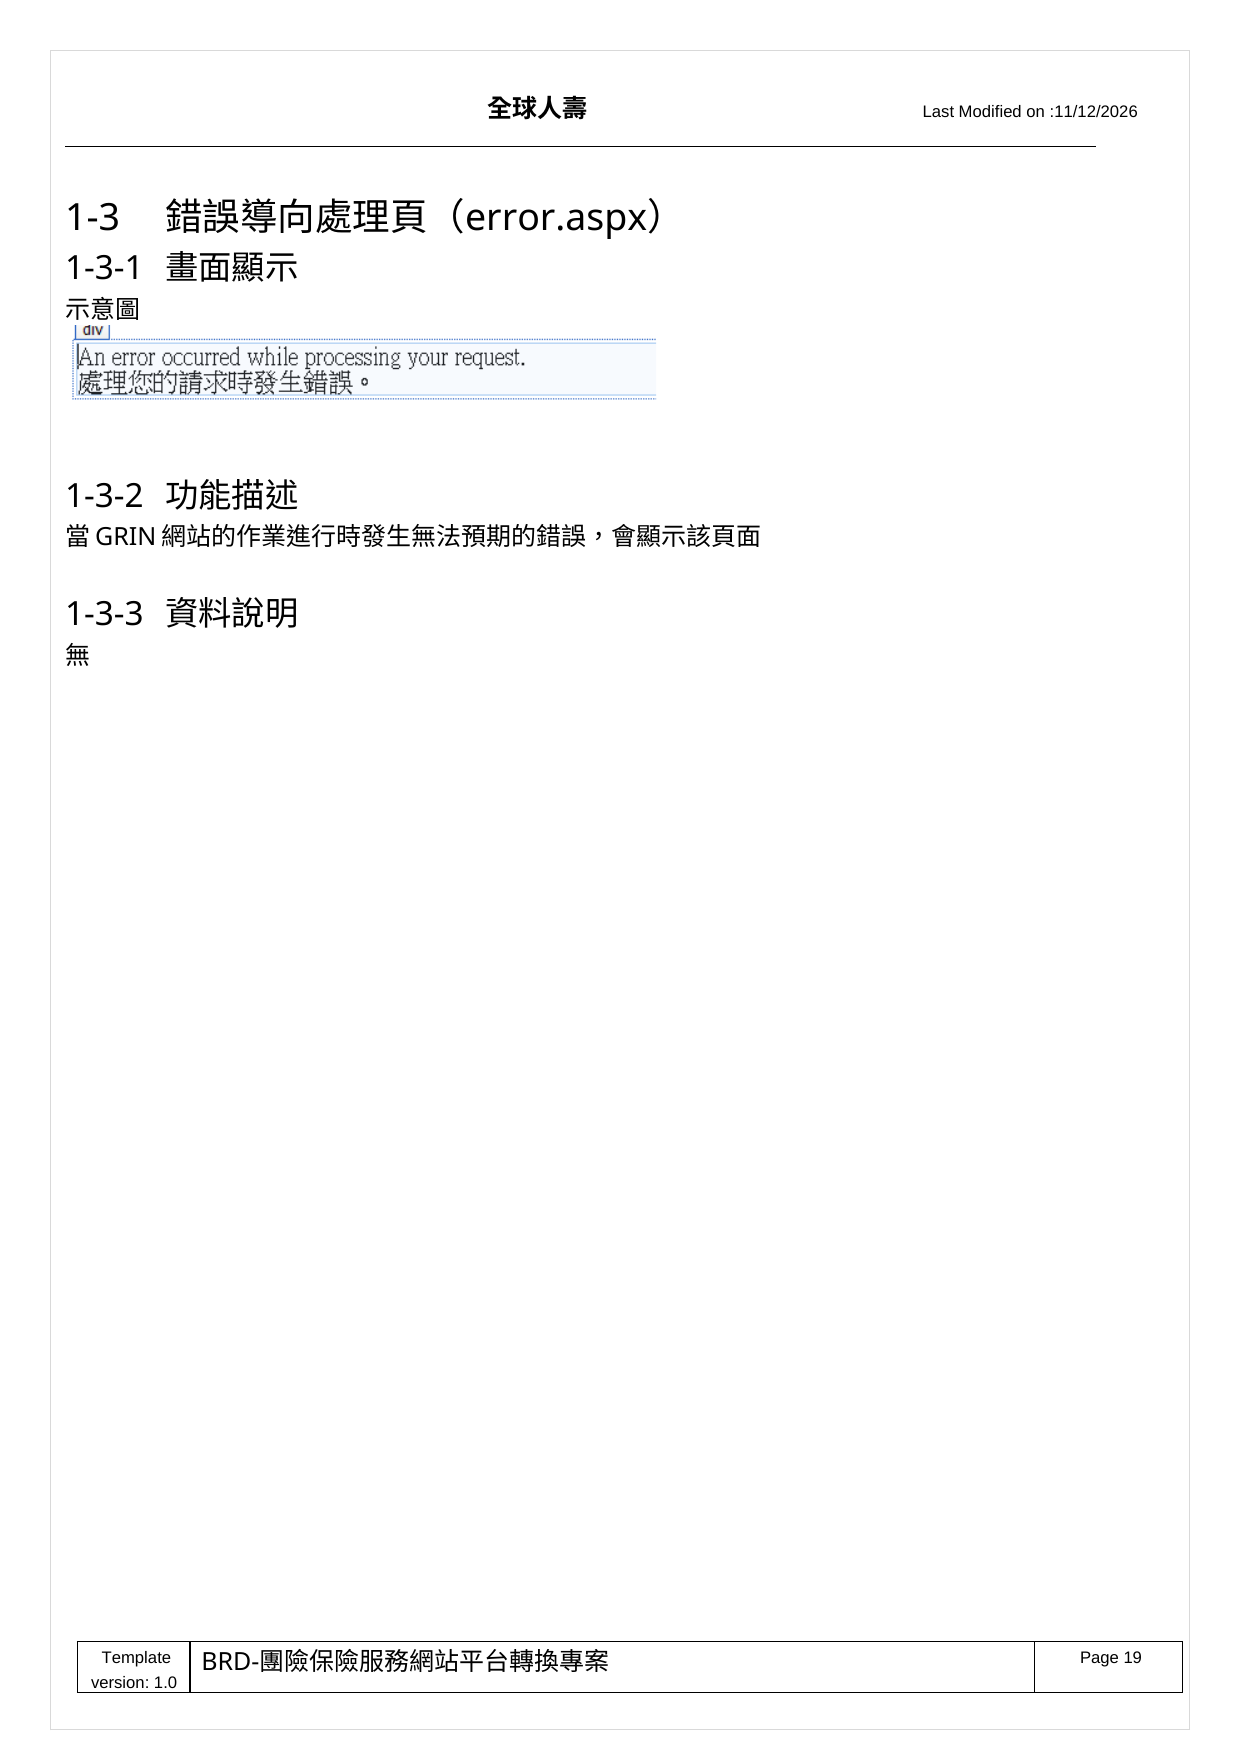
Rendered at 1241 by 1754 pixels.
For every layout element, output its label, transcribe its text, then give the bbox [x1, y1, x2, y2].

subtitle 資料說明 [65, 587, 1137, 636]
picture [65, 325, 657, 435]
subtitle 畫面顯示 [65, 241, 1137, 289]
subtitle 錯誤導向處理頁（error.aspx） [65, 186, 1137, 241]
subtitle 功能描述 [65, 468, 1137, 517]
text 無 [65, 636, 1137, 672]
text 示意圖 [65, 289, 1137, 326]
text 當GRIN網站的作業進行時發生無法預期的錯誤，會顯示該頁面 [65, 517, 1137, 553]
